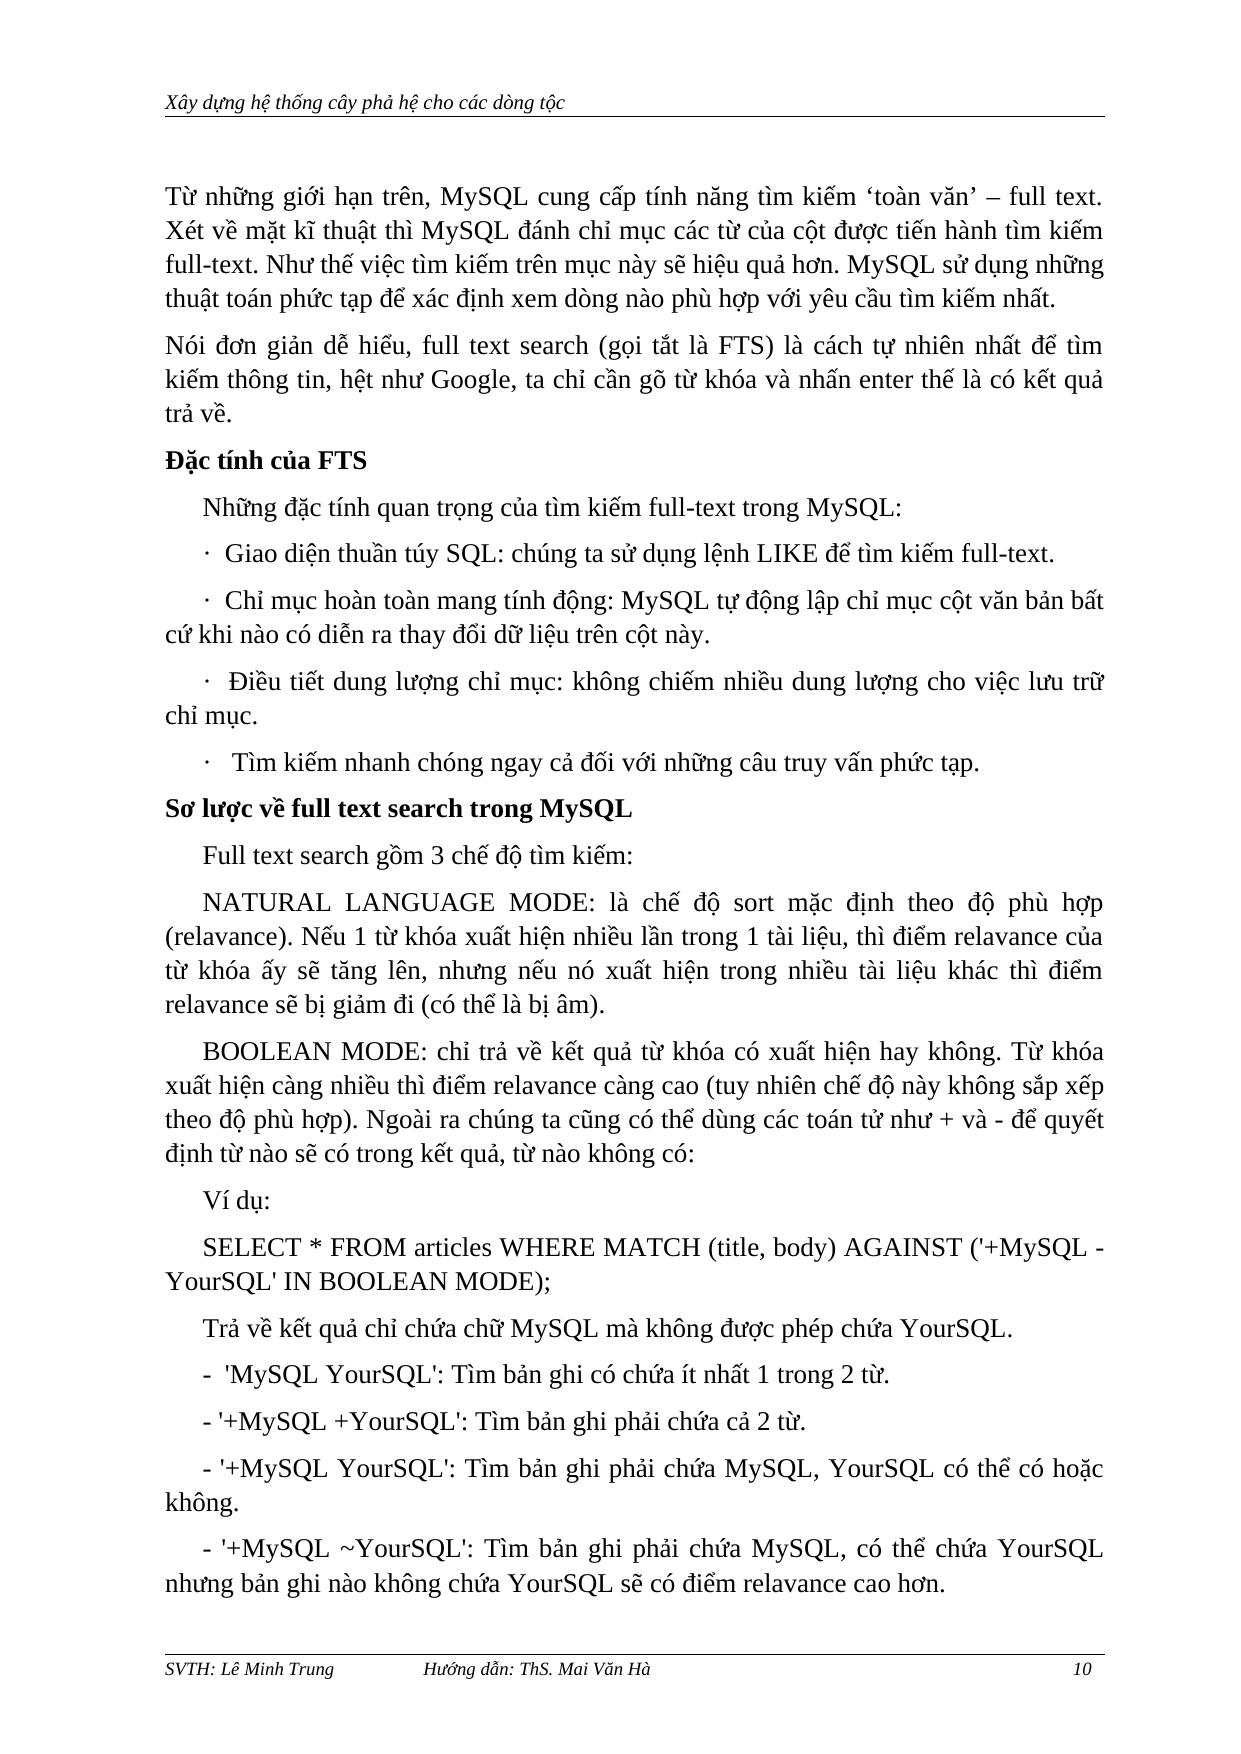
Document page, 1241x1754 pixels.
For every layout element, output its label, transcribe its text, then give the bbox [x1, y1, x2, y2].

text - '+MySQL +YourSQL': Tìm bản ghi phải chứa cả 2 từ. [165, 1405, 1105, 1436]
text NATURAL LANGUAGE MODE: là chế độ sort mặc định theo độ phù hợp (relavance). Nếu 1 từ khóa xuất hiện nhiều lần trong 1 tài liệu, thì điểm relavance của từ khóa ấy sẽ tăng lên, nhưng nếu nó xuất hiện trong nhiều tài liệu khác thì điểm relavance sẽ bị giảm đi (có thể là bị âm). [165, 886, 1105, 1019]
subtitle Đặc tính của FTS [165, 444, 1105, 475]
text Ví dụ: [165, 1184, 1105, 1215]
text BOOLEAN MODE: chỉ trả về kết quả từ khóa có xuất hiện hay không. Từ khóa xuất hiện càng nhiều thì điểm relavance càng cao (tuy nhiên chế độ này không sắp xếp theo độ phù hợp). Ngoài ra chúng ta cũng có thể dùng các toán tử như + và - để quyết định từ nào sẽ có trong kết quả, từ nào không có: [165, 1035, 1105, 1169]
text Những đặc tính quan trọng của tìm kiếm full-text trong MySQL: [165, 491, 1105, 522]
text - 'MySQL YourSQL': Tìm bản ghi có chứa ít nhất 1 trong 2 từ. [165, 1358, 1105, 1389]
text Trả về kết quả chỉ chứa chữ MySQL mà không được phép chứa YourSQL. [165, 1312, 1105, 1343]
text · Điều tiết dung lượng chỉ mục: không chiếm nhiều dung lượng cho việc lưu trữ chỉ mục. [165, 665, 1105, 730]
text - '+MySQL ~YourSQL': Tìm bản ghi phải chứa MySQL, có thể chứa YourSQL nhưng bản ghi nào không chứa YourSQL sẽ có điểm relavance cao hơn. [165, 1532, 1105, 1598]
text SELECT * FROM articles WHERE MATCH (title, body) AGAINST ('+MySQL -YourSQL' IN BOOLEAN MODE); [165, 1231, 1105, 1296]
text Nói đơn giản dễ hiểu, full text search (gọi tắt là FTS) là cách tự nhiên nhất để tìm kiếm thông tin, hệt như Google, ta chỉ cần gõ từ khóa và nhấn enter thế là có kết quả trả về. [165, 329, 1105, 429]
text · Tìm kiếm nhanh chóng ngay cả đối với những câu truy vấn phức tạp. [165, 746, 1105, 777]
text - '+MySQL YourSQL': Tìm bản ghi phải chứa MySQL, YourSQL có thể có hoặc không. [165, 1452, 1105, 1517]
text Từ những giới hạn trên, MySQL cung cấp tính năng tìm kiếm ‘toàn văn’ – full text. Xét về mặt kĩ thuật thì MySQL đánh chỉ mục các từ của cột được tiến hành tìm kiếm full-text. Như thế việc tìm kiếm trên mục này sẽ hiệu quả hơn. MySQL sử dụng những thuật toán phức tạp để xác định xem dòng nào phù hợp với yêu cầu tìm kiếm nhất. [165, 180, 1105, 314]
text · Chỉ mục hoàn toàn mang tính động: MySQL tự động lập chỉ mục cột văn bản bất cứ khi nào có diễn ra thay đổi dữ liệu trên cột này. [165, 584, 1105, 649]
text Full text search gồm 3 chế độ tìm kiếm: [165, 839, 1105, 870]
text · Giao diện thuần túy SQL: chúng ta sử dụng lệnh LIKE để tìm kiếm full-text. [165, 537, 1105, 569]
subtitle Sơ lược về full text search trong MySQL [165, 792, 1105, 824]
